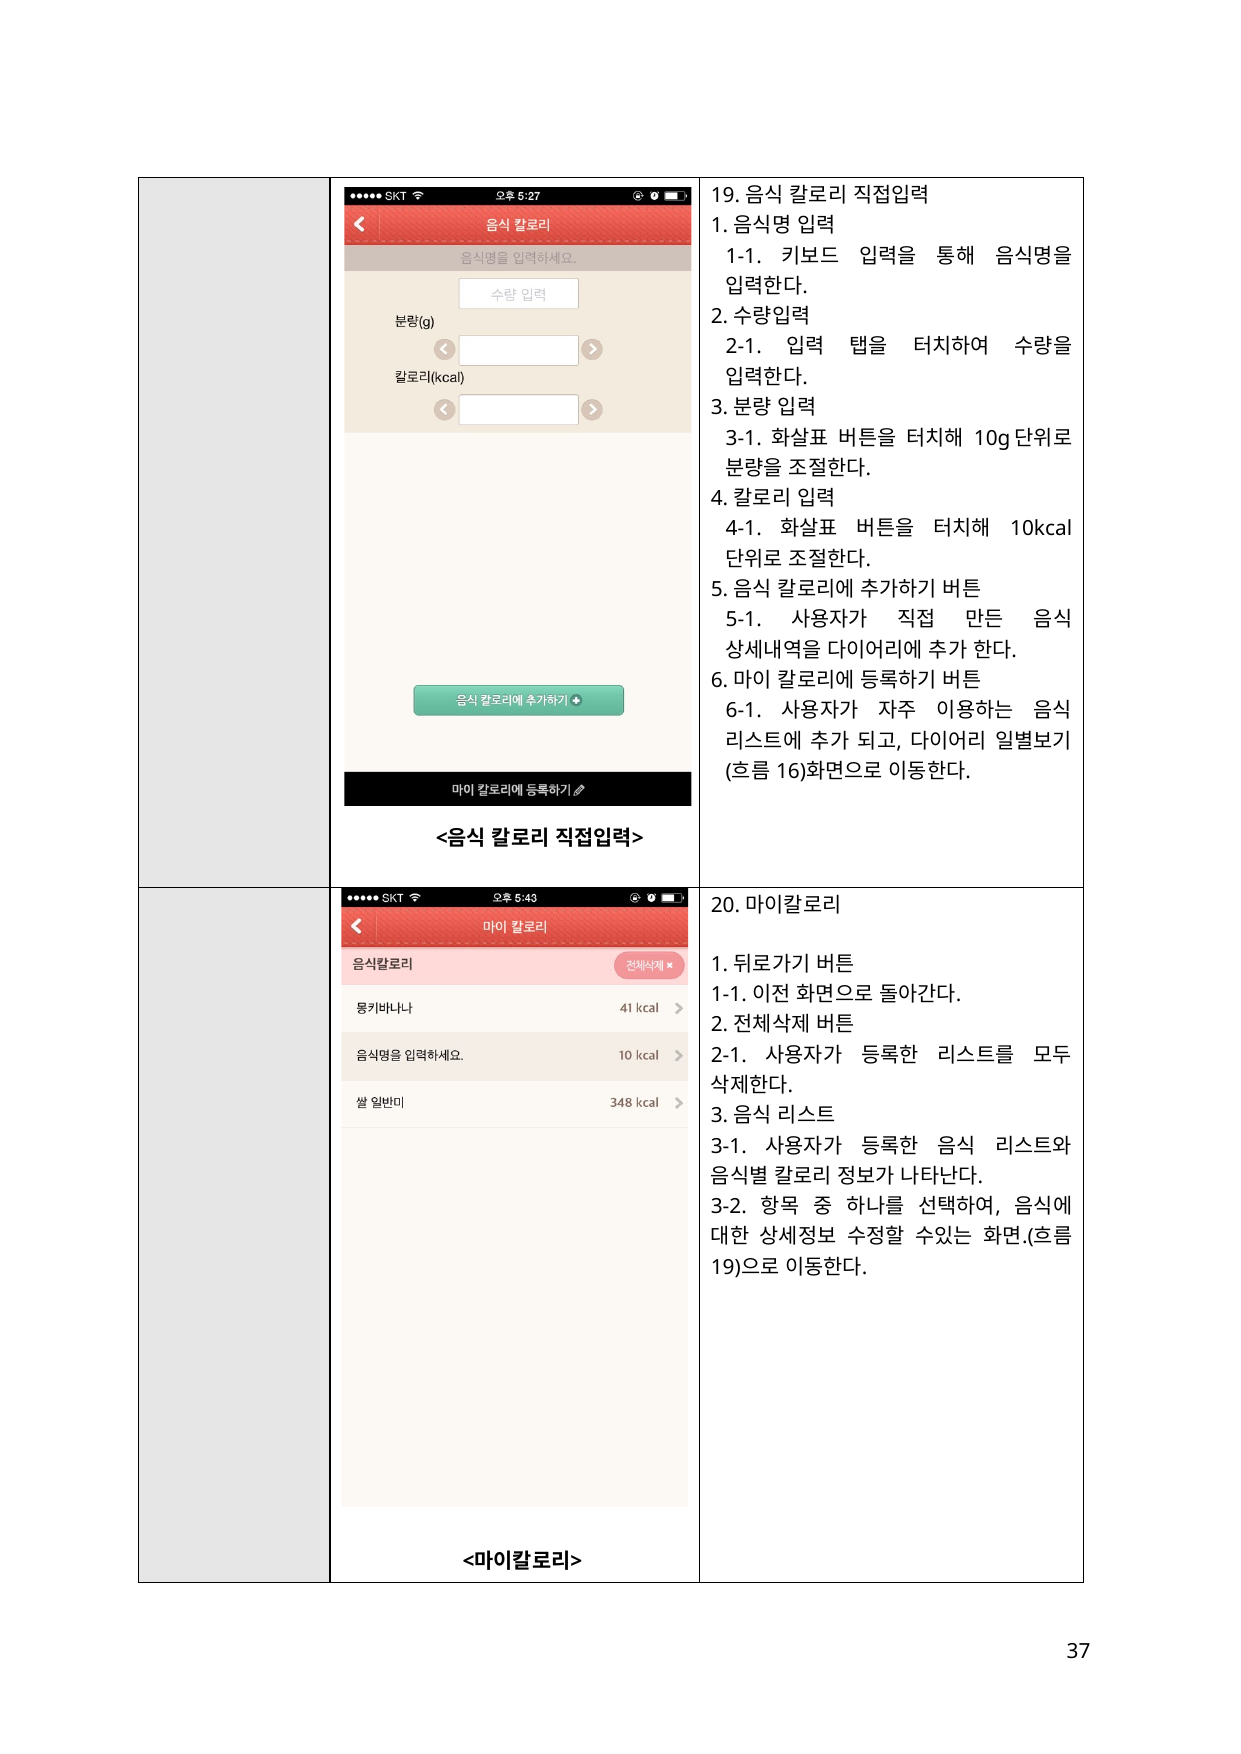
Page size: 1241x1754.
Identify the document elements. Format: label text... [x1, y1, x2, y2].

table_cell [331, 178, 699, 887]
table_cell [331, 888, 699, 1582]
picture [344, 187, 692, 806]
table_cell [139, 178, 329, 887]
picture [341, 888, 689, 1507]
table_cell 19. 음식 칼로리 직접입력 . 음식명 입력 . 키보드 입력을 통해 음식명을 입력한다. . 수량입력 . 입력 탭을 터치하여 수량을 입력한다. . 분량 입력 . 화살표 버튼을 터치해 10g단위로 분량을 조절한다. . 칼로리 입력 . 화살표 버튼을 터치해 10kcal 단위로 조절한다. . 음식 칼로리에 추가하기 버튼 . 사용자가 직접 만든 음식 상세내역을 다이어리에 추가 한다. . 마이 칼로리에 등록하기 버튼 . 사용자가 자주 이용하는 음식 리스트에 추가 되고, 다이어리 일별보기(흐름 16)화면으로 이동한다. [700, 178, 1083, 887]
table_cell [139, 888, 329, 1582]
table_cell 20. 마이칼로리 . 뒤로가기 버튼 . 이전 화면으로 돌아간다. . 전체삭제 버튼 . 사용자가 등록한 리스트를 모두 삭제한다. . 음식 리스트 . 사용자가 등록한 음식 리스트와 음식별 칼로리 정보가 나타난다. . 항목 중 하나를 선택하여, 음식에 대한 상세정보 수정할 수있는 화면.(흐름19)으로 이동한다. [700, 888, 1083, 1582]
